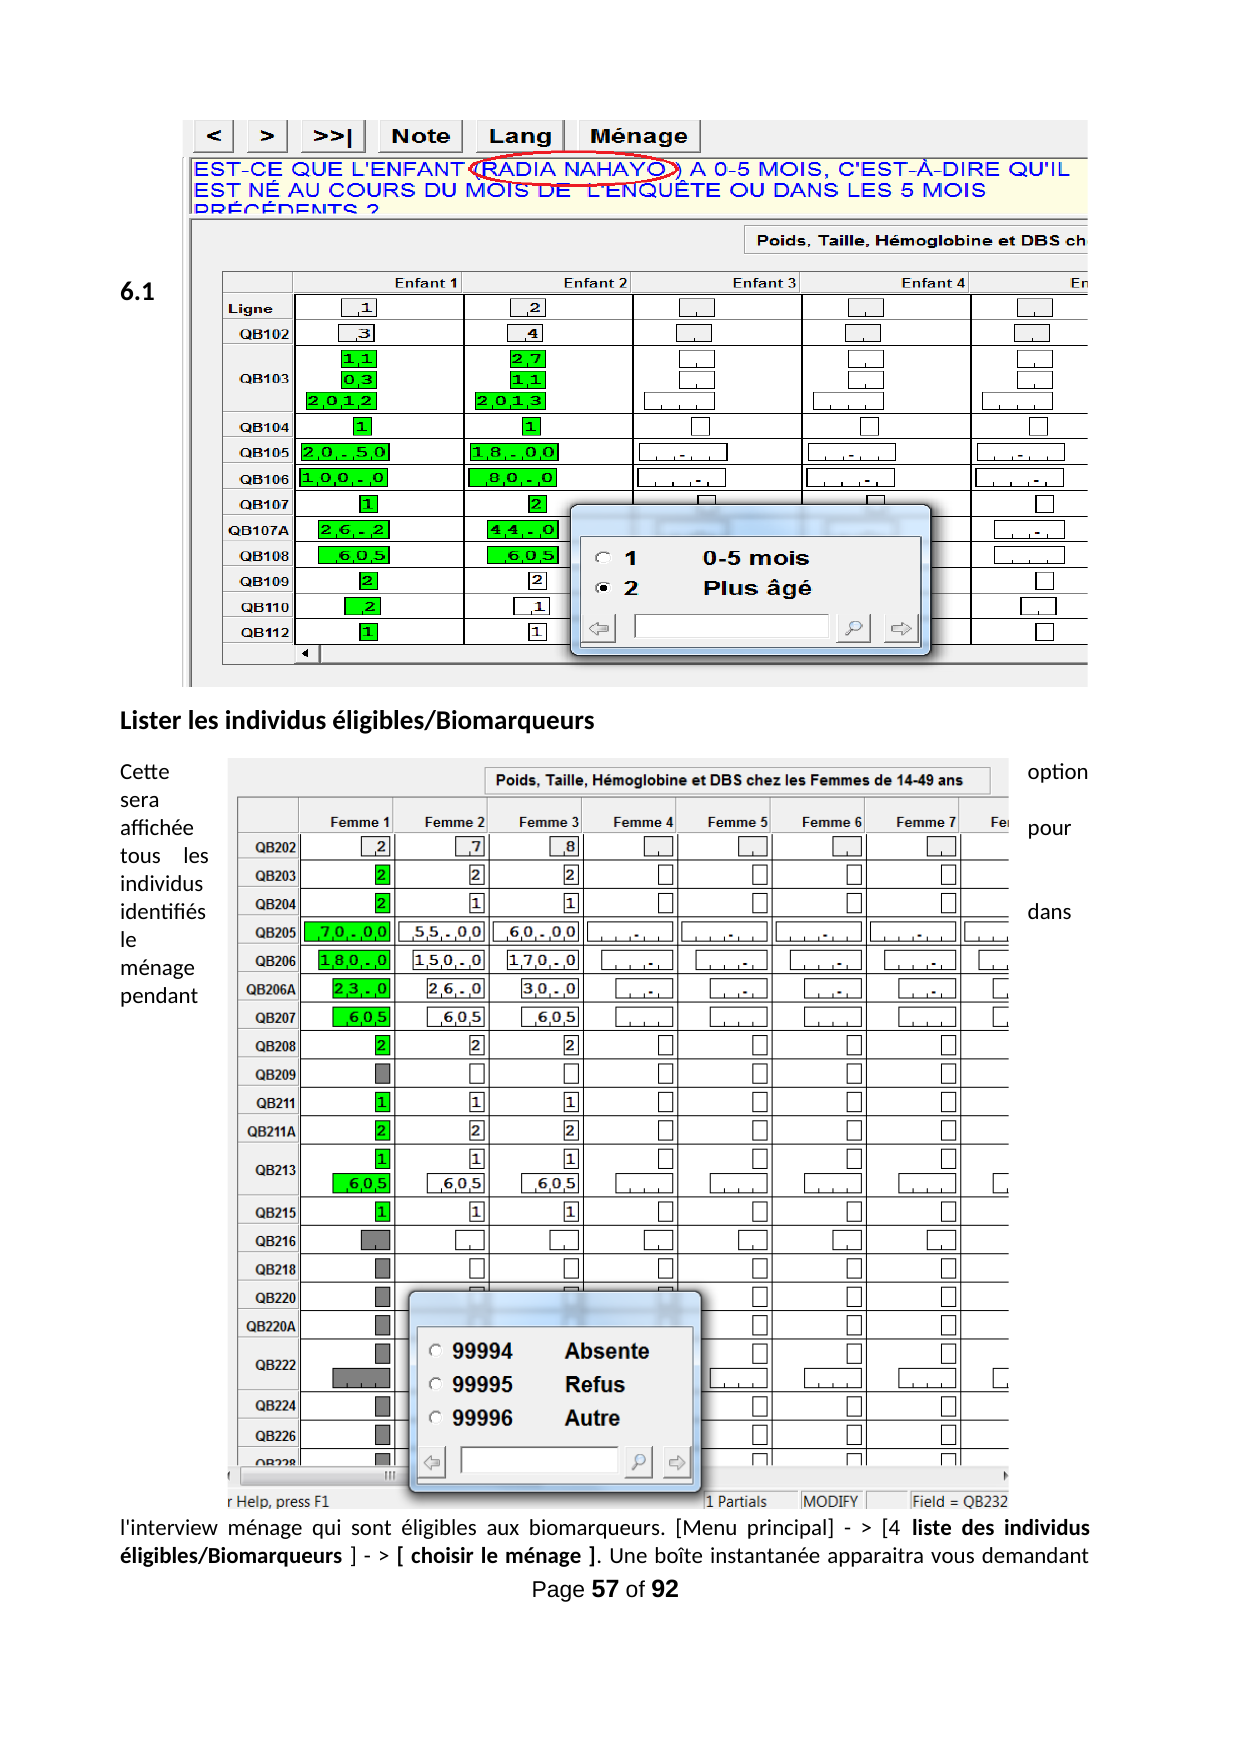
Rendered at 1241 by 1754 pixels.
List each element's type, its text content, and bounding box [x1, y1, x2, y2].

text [120, 757, 1090, 1569]
subtitle 6.1 Lister les individus éligibles/Biomarqueurs [120, 274, 1090, 736]
picture [181, 120, 1087, 686]
picture [227, 758, 1009, 1509]
